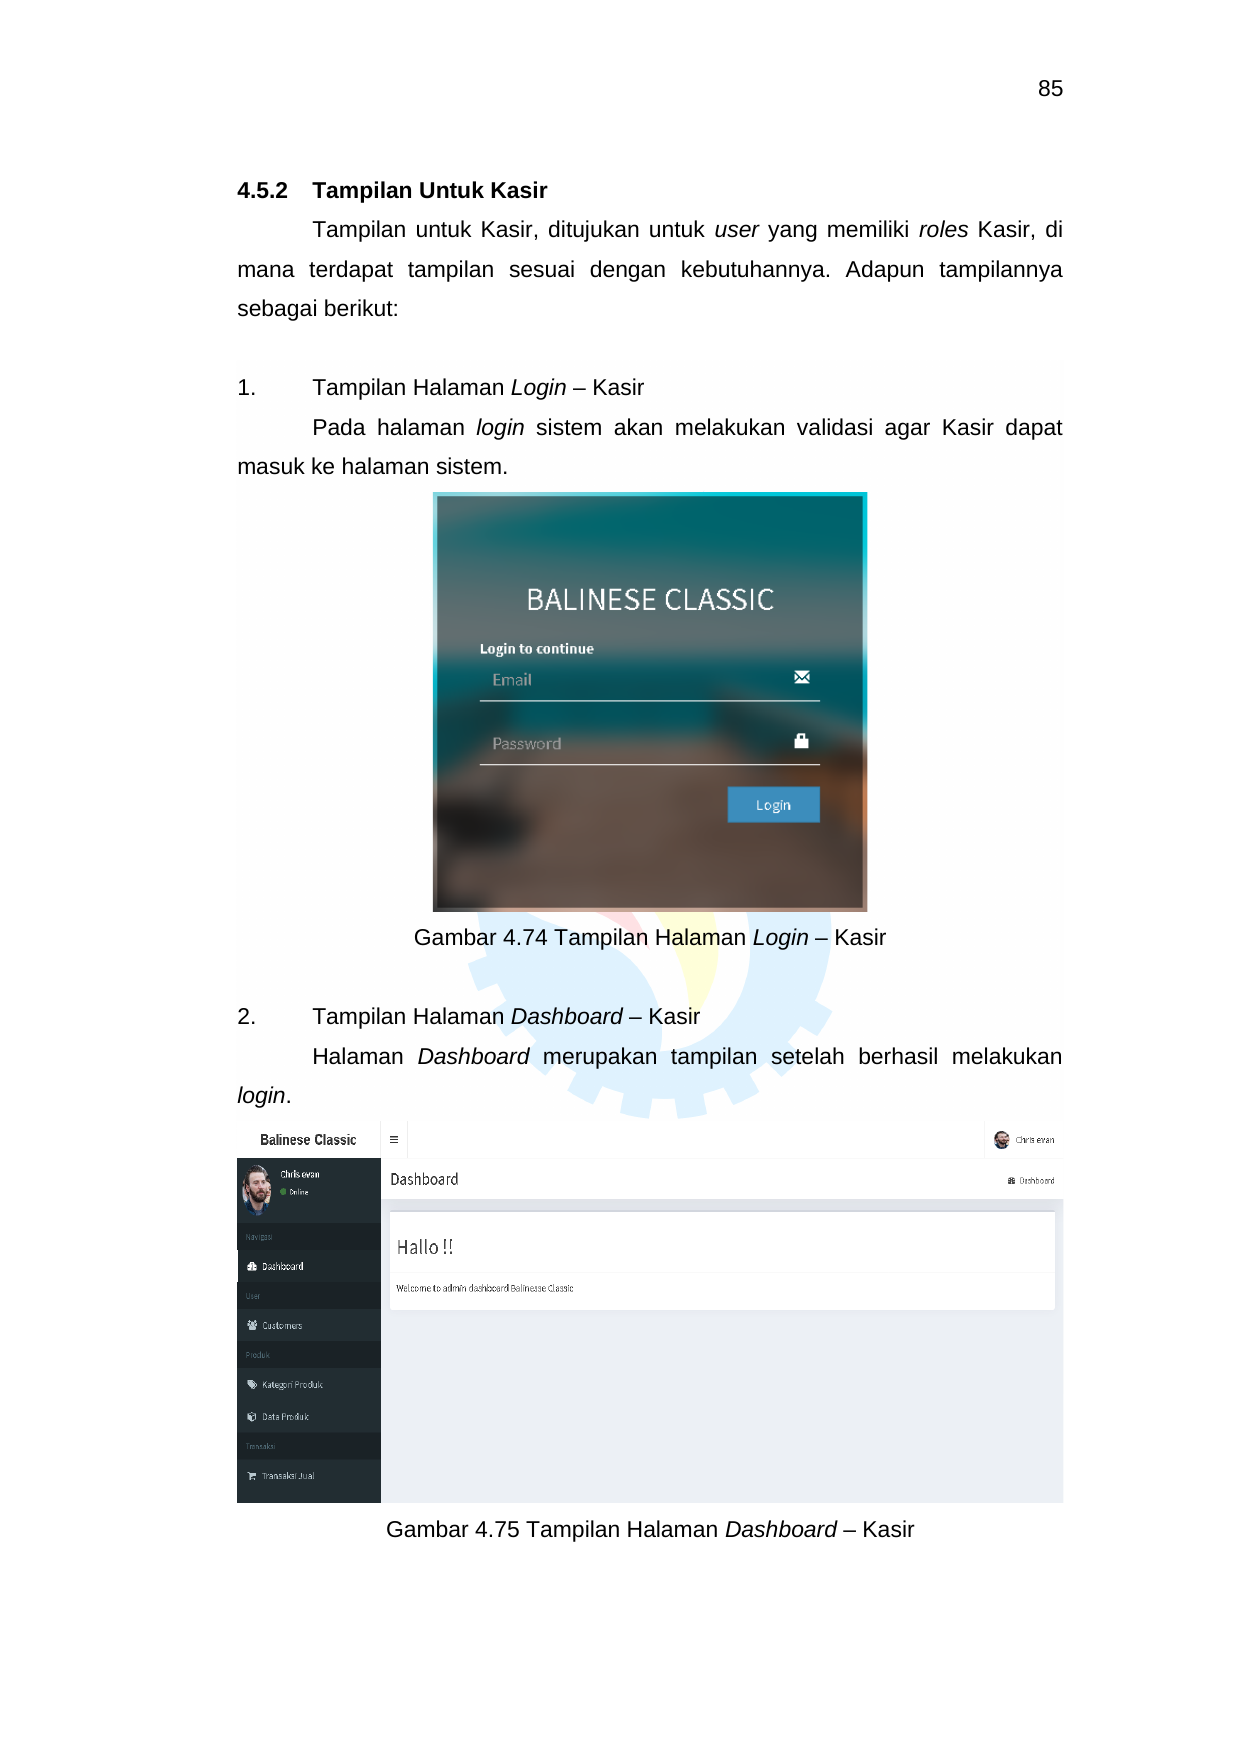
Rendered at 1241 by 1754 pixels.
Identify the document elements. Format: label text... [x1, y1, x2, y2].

picture [237, 1121, 1064, 1503]
text Gambar 4.74 Tampilan Halaman Login – Kasir [237, 924, 1063, 951]
text Halaman Dashboard merupakan tampilan setelah berhasil melakukan login. [237, 1043, 1063, 1109]
picture [432, 492, 868, 912]
list Tampilan Untuk Kasir [237, 177, 1063, 203]
list Tampilan Halaman Login – Kasir [237, 374, 1063, 401]
text Tampilan untuk Kasir, ditujukan untuk user yang memiliki roles Kasir, di mana terdapat tampilan sesuai dengan kebutuhannya. Adapun tampilannya sebagai berikut: [237, 216, 1063, 322]
text Gambar 4.75 Tampilan Halaman Dashboard – Kasir [237, 1516, 1063, 1542]
text Pada halaman login sistem akan melakukan validasi agar Kasir dapat masuk ke halaman sistem. [237, 414, 1063, 480]
list Tampilan Halaman Dashboard – Kasir [237, 1003, 1063, 1030]
